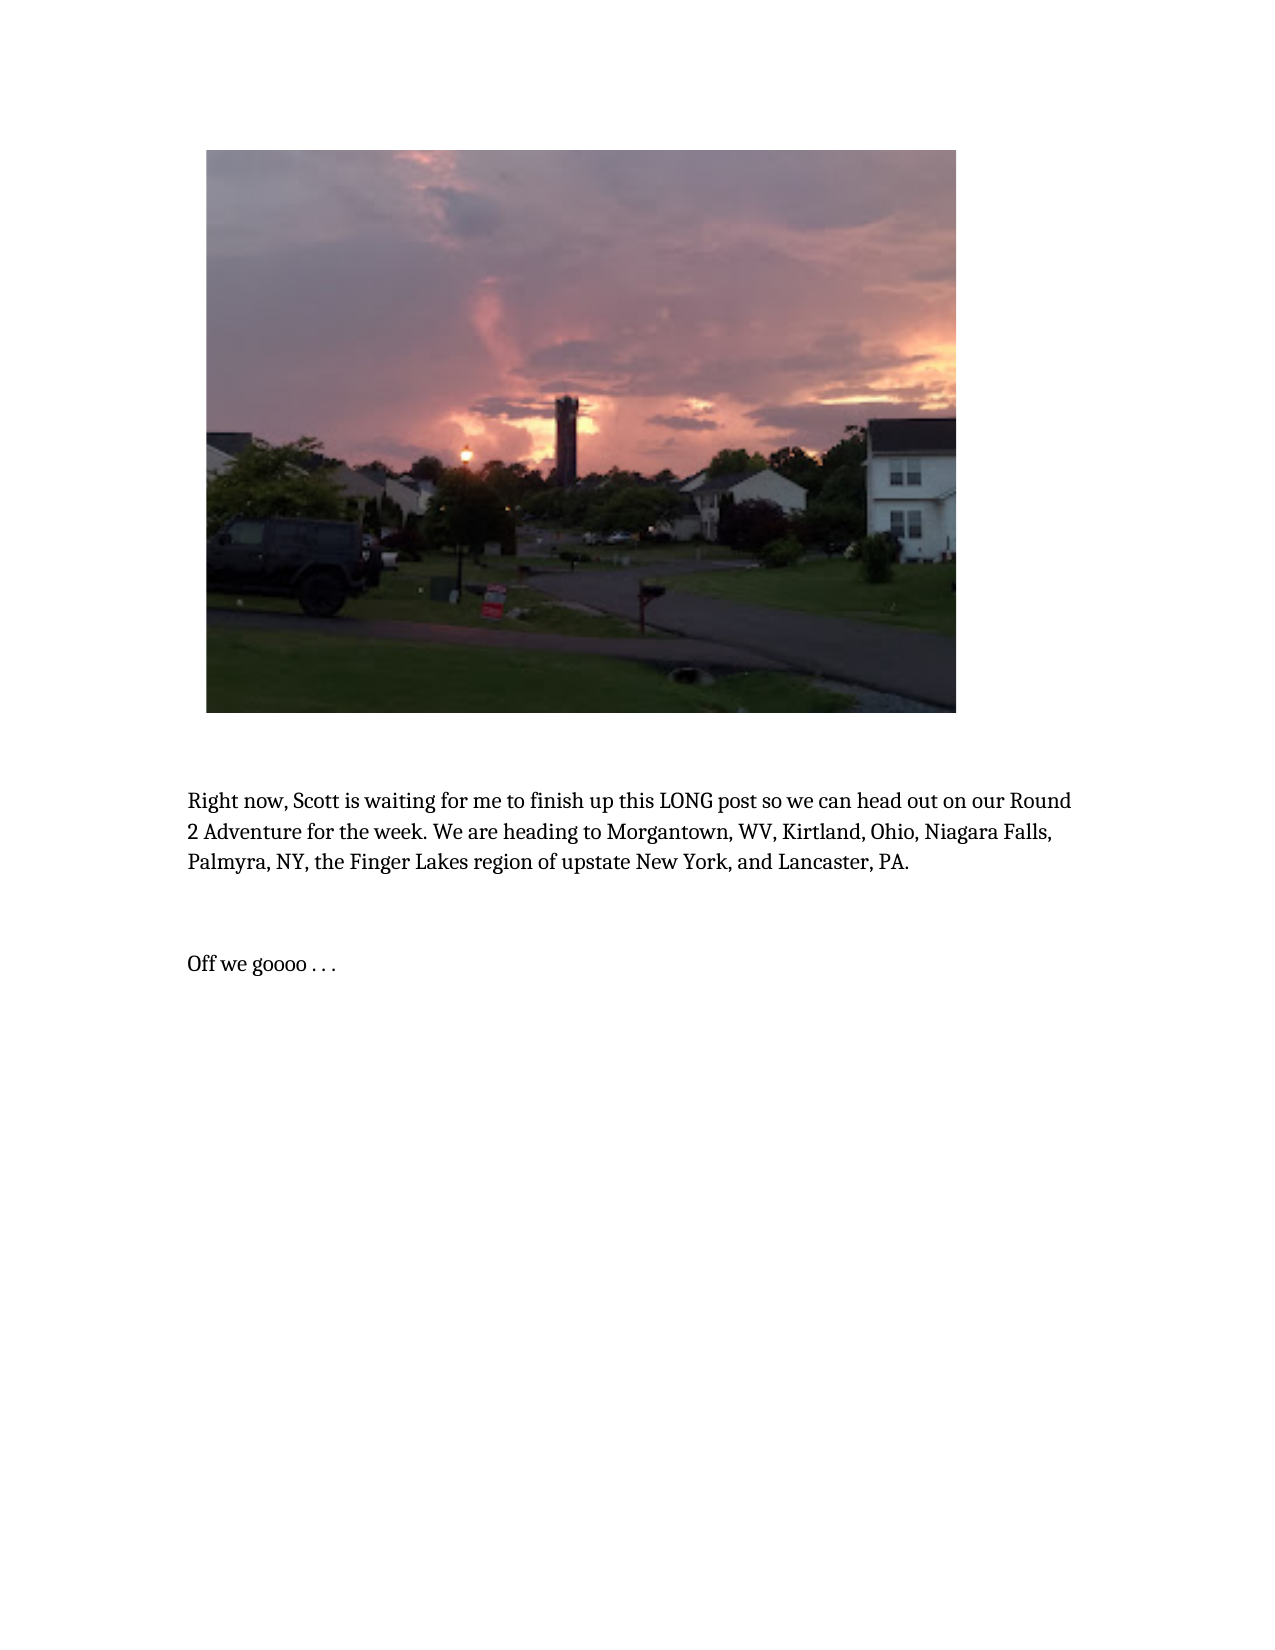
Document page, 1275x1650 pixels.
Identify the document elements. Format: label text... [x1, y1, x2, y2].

text Right now, Scott is waiting for me to finish up this LONG post so we can head out on our Round 2 Adventure for the week. We are heading to Morgantown, WV, Kirtland, Ohio, Niagara Falls, Palmyra, NY, the Finger Lakes region of upstate New York, and Lancaster, PA. [187, 788, 1087, 875]
picture [206, 150, 957, 713]
text Off we goooo . . . [187, 951, 1087, 977]
